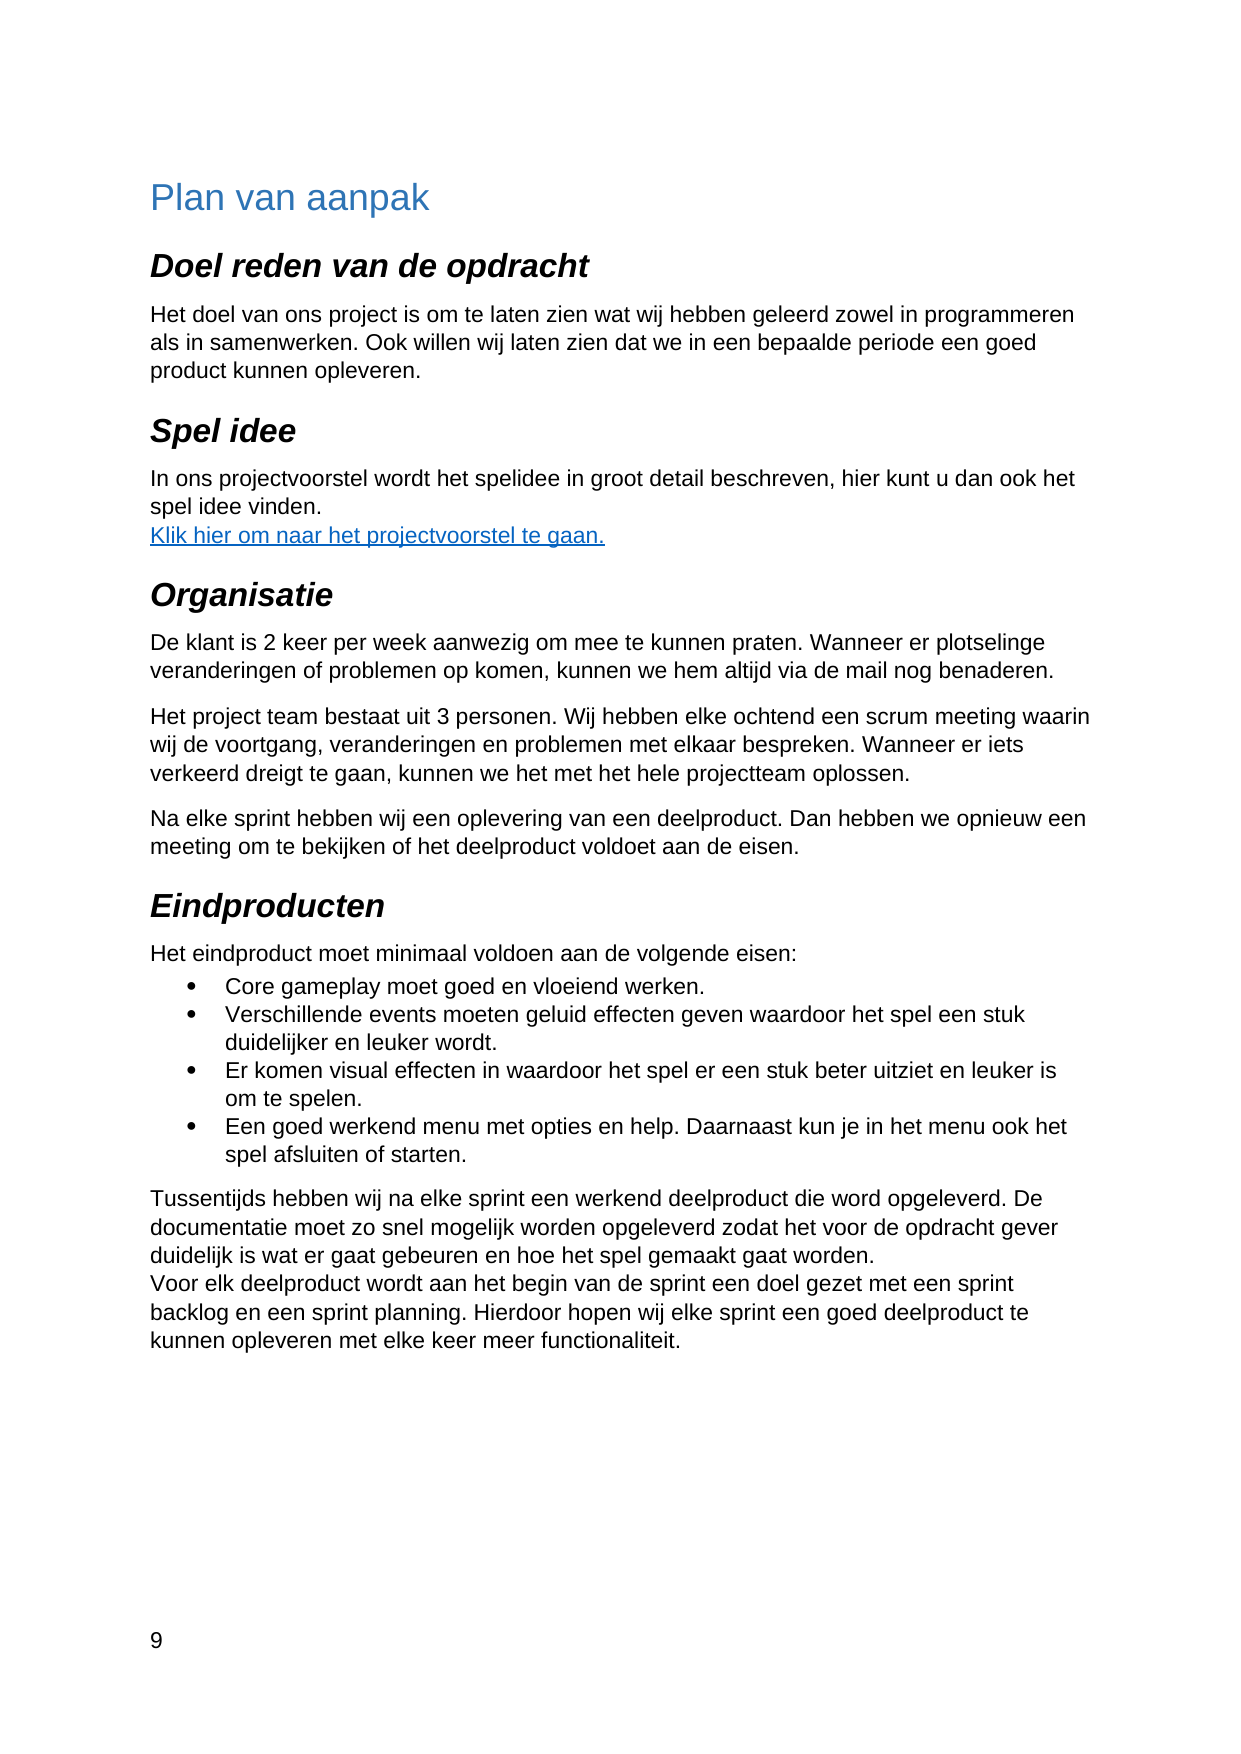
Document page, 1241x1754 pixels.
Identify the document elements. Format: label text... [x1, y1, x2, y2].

text Het doel van ons project is om te laten zien wat wij hebben geleerd zowel in programmeren als in samenwerken. Ook willen wij laten zien dat we in een bepaalde periode een goed product kunnen opleveren. [150, 301, 1090, 384]
subtitle Plan van aanpak [150, 175, 1090, 218]
list Er komen visual effecten in waardoor het spel er een stuk beter uitziet en leuker is om te spelen. [187, 1057, 1090, 1111]
subtitle Spel idee [150, 411, 1090, 449]
text In ons projectvoorstel wordt het spelidee in groot detail beschreven, hier kunt u dan ook het spel idee vinden. Klik hier om naar het projectvoorstel te gaan. [150, 465, 1090, 548]
subtitle Eindproducten [150, 886, 1090, 925]
text Het project team bestaat uit 3 personen. Wij hebben elke ochtend een scrum meeting waarin wij de voortgang, veranderingen en problemen met elkaar bespreken. Wanneer er iets verkeerd dreigt te gaan, kunnen we het met het hele projectteam oplossen. [150, 703, 1090, 786]
text Het eindproduct moet minimaal voldoen aan de volgende eisen: [150, 940, 1090, 967]
list Core gameplay moet goed en vloeiend werken. [187, 973, 1090, 999]
text Tussentijds hebben wij na elke sprint een werkend deelproduct die word opgeleverd. De documentatie moet zo snel mogelijk worden opgeleverd zodat het voor de opdracht gever duidelijk is wat er gaat gebeuren en hoe het spel gemaakt gaat worden. Voor elk deelproduct wordt aan het begin van de sprint een doel gezet met een sprint backlog en een sprint planning. Hierdoor hopen wij elke sprint een goed deelproduct te kunnen opleveren met elke keer meer functionaliteit. [150, 1185, 1090, 1354]
text De klant is 2 keer per week aanwezig om mee te kunnen praten. Wanneer er plotselinge veranderingen of problemen op komen, kunnen we hem altijd via de mail nog benaderen. [150, 629, 1090, 684]
list Verschillende events moeten geluid effecten geven waardoor het spel een stuk duidelijker en leuker wordt. [187, 1001, 1090, 1055]
text Na elke sprint hebben wij een oplevering van een deelproduct. Dan hebben we opnieuw een meeting om te bekijken of het deelproduct voldoet aan de eisen. [150, 804, 1090, 859]
subtitle Organisatie [150, 575, 1090, 613]
subtitle Doel reden van de opdracht [150, 247, 1090, 285]
list Een goed werkend menu met opties en help. Daarnaast kun je in het menu ook het spel afsluiten of starten. [187, 1113, 1090, 1167]
